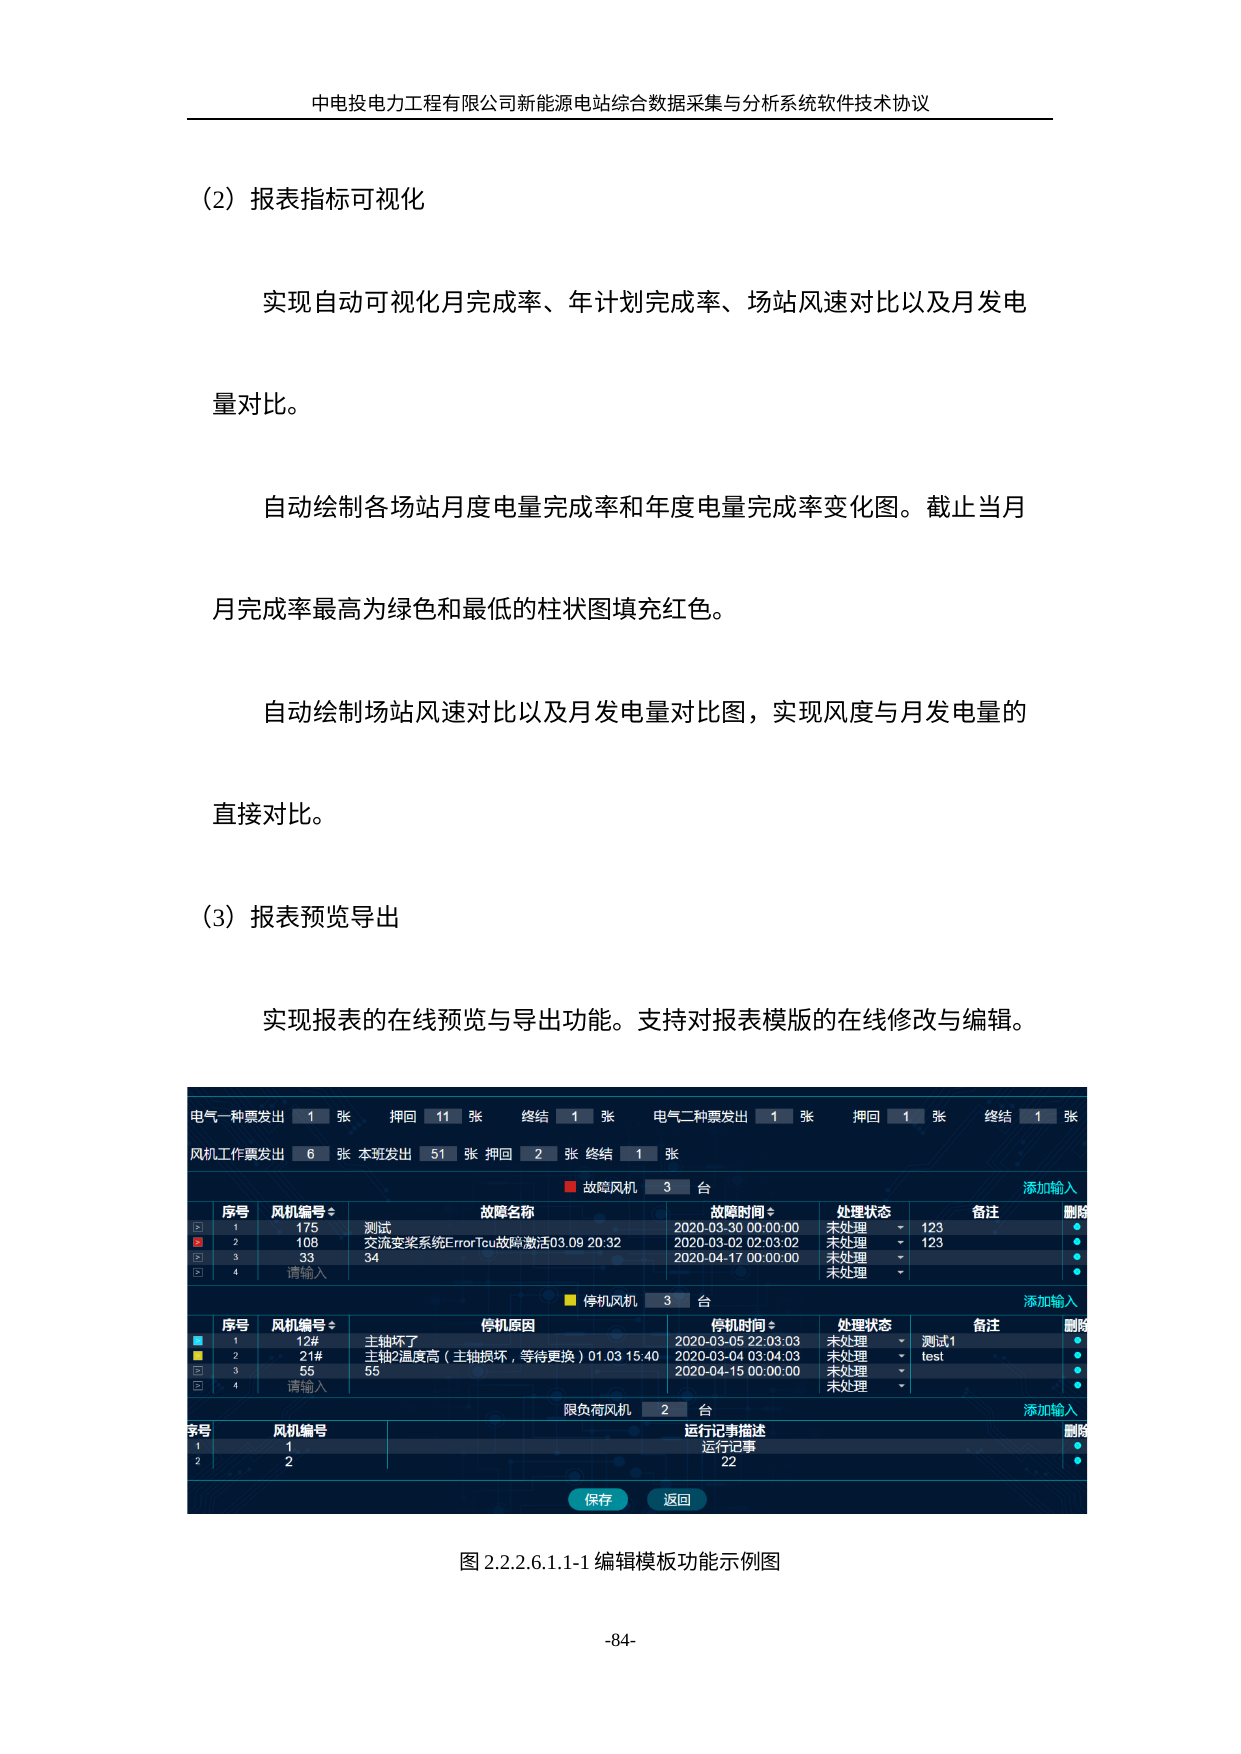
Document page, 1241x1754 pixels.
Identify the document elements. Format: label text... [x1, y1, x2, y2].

text （3）报表预览导出 [187, 882, 1053, 949]
picture [187, 1317, 1088, 1396]
picture [187, 1173, 1088, 1200]
text （2）报表指标可视化 [187, 164, 1053, 232]
text 图2.2.2.6.1.1-1编辑模板功能示例图 [187, 1543, 1053, 1577]
picture [187, 1287, 1088, 1314]
text 自动绘制各场站月度电量完成率和年度电量完成率变化图。截止当月，月完成率最高为绿色和最低的柱状图填充红色。 [212, 472, 1028, 642]
picture [187, 1399, 1088, 1514]
text 实现自动可视化月完成率、年计划完成率、场站风速对比以及月发电量对比。 [212, 267, 1028, 437]
picture [187, 1203, 1088, 1284]
text 实现报表的在线预览与导出功能。支持对报表模版的在线修改与编辑。 [212, 984, 1028, 1052]
picture [187, 1087, 1088, 1170]
text 自动绘制场站风速对比以及月发电量对比图，实现风度与月发电量的直接对比。 [212, 677, 1028, 846]
